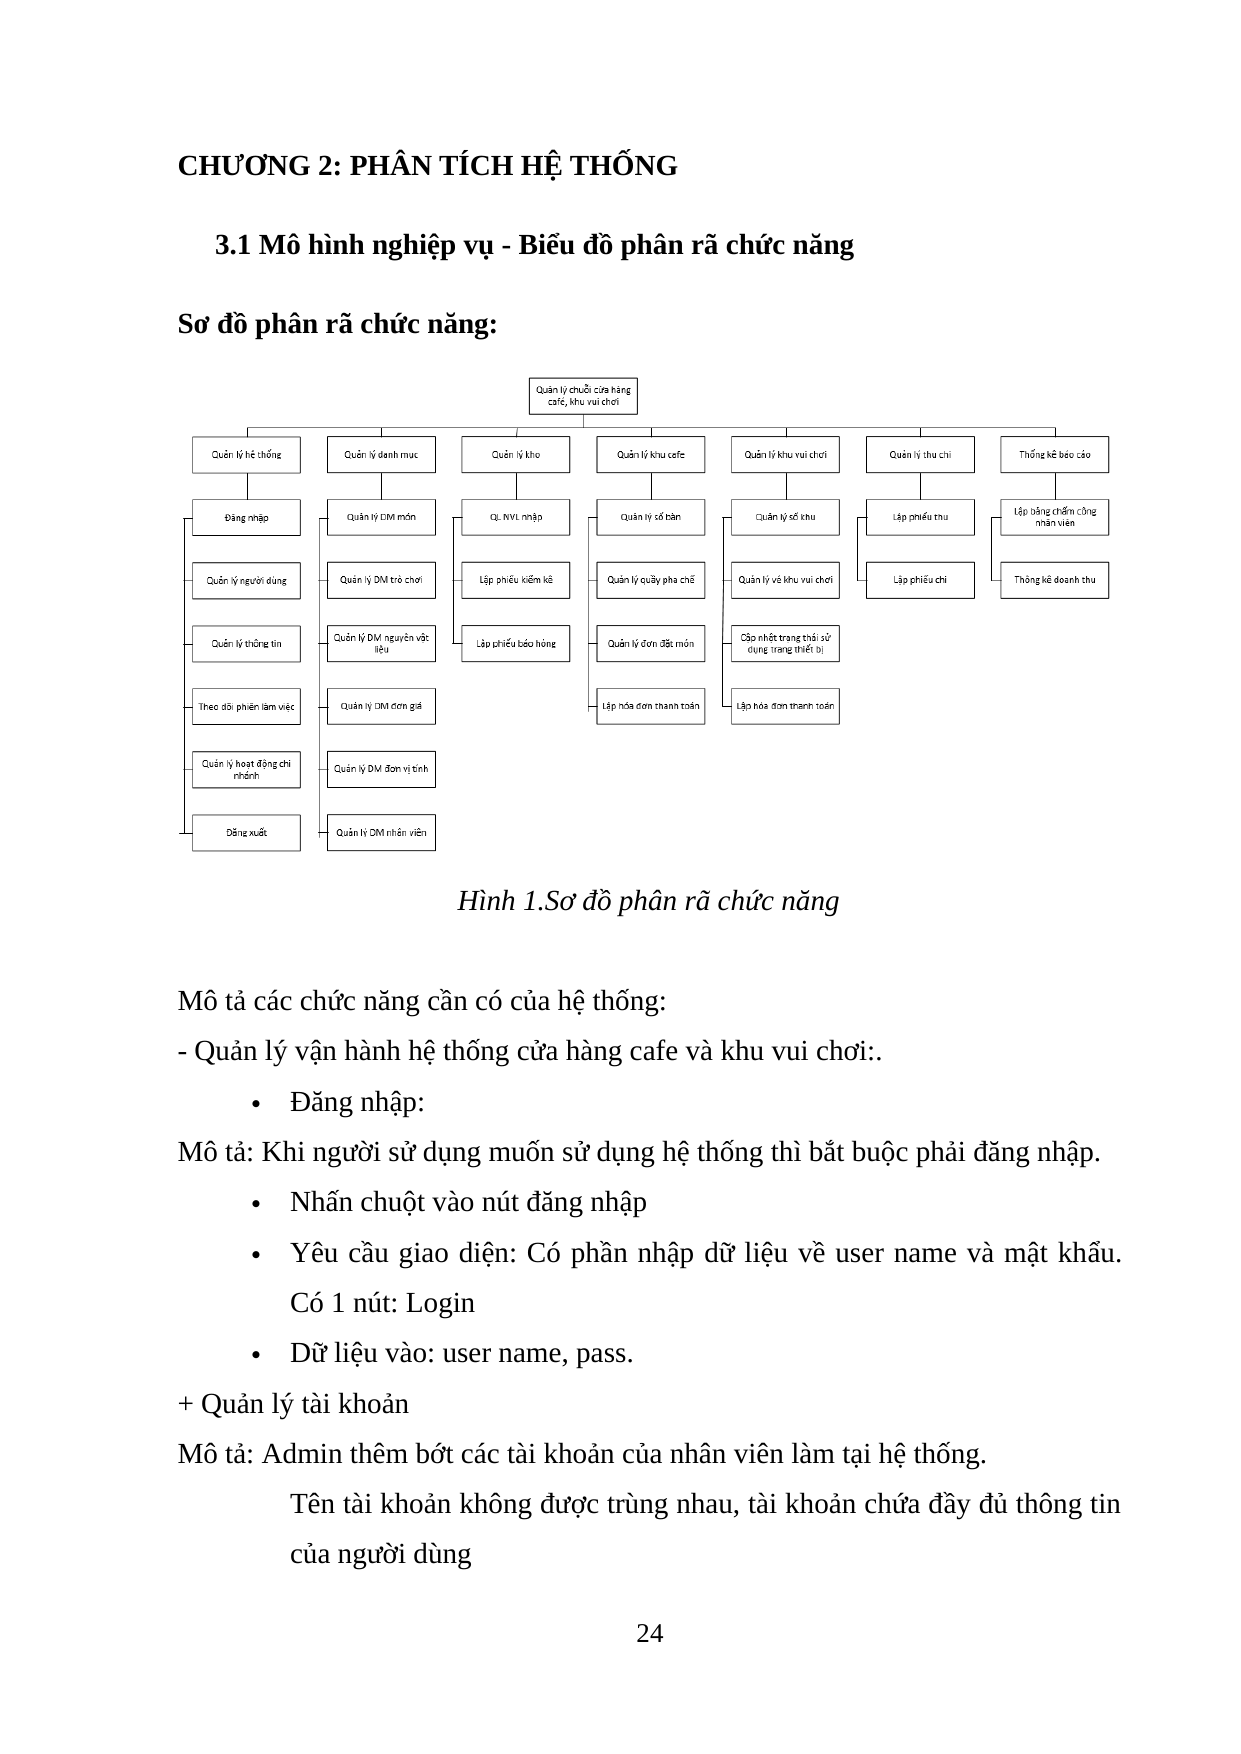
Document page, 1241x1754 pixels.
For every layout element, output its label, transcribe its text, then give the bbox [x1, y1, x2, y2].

text Mô tả: Admin thêm bớt các tài khoản của nhân viên làm tại hệ thống. [177, 1436, 1122, 1469]
list Nhấn chuột vào nút đăng nhập [252, 1184, 1122, 1218]
list Đăng nhập: [252, 1084, 1122, 1117]
text - Quản lý vận hành hệ thống cửa hàng cafe và khu vui chơi:. [177, 1033, 1122, 1067]
text 3.1 Mô hình nghiệp vụ - Biểu đồ phân rã chức năng [215, 227, 1122, 261]
list Dữ liệu vào: user name, pass. [252, 1335, 1122, 1369]
text + Quản lý tài khoản [177, 1386, 1122, 1419]
text Mô tả các chức năng cần có của hệ thống: [177, 983, 1122, 1017]
text Mô tả: Khi người sử dụng muốn sử dụng hệ thống thì bắt buộc phải đăng nhập. [177, 1134, 1122, 1168]
subtitle PHÂN TÍCH HỆ THỐNG [177, 148, 1122, 181]
text Sơ đồ phân rã chức năng: [177, 307, 1122, 340]
picture [177, 357, 1123, 867]
list Yêu cầu giao diện: Có phần nhập dữ liệu về user name và mật khẩu. Có 1 nút: Login [252, 1235, 1122, 1319]
text Tên tài khoản không được trùng nhau, tài khoản chứa đầy đủ thông tin của người dùng [290, 1486, 1122, 1570]
text Hình 1.Sơ đồ phân rã chức năng [177, 883, 1122, 916]
